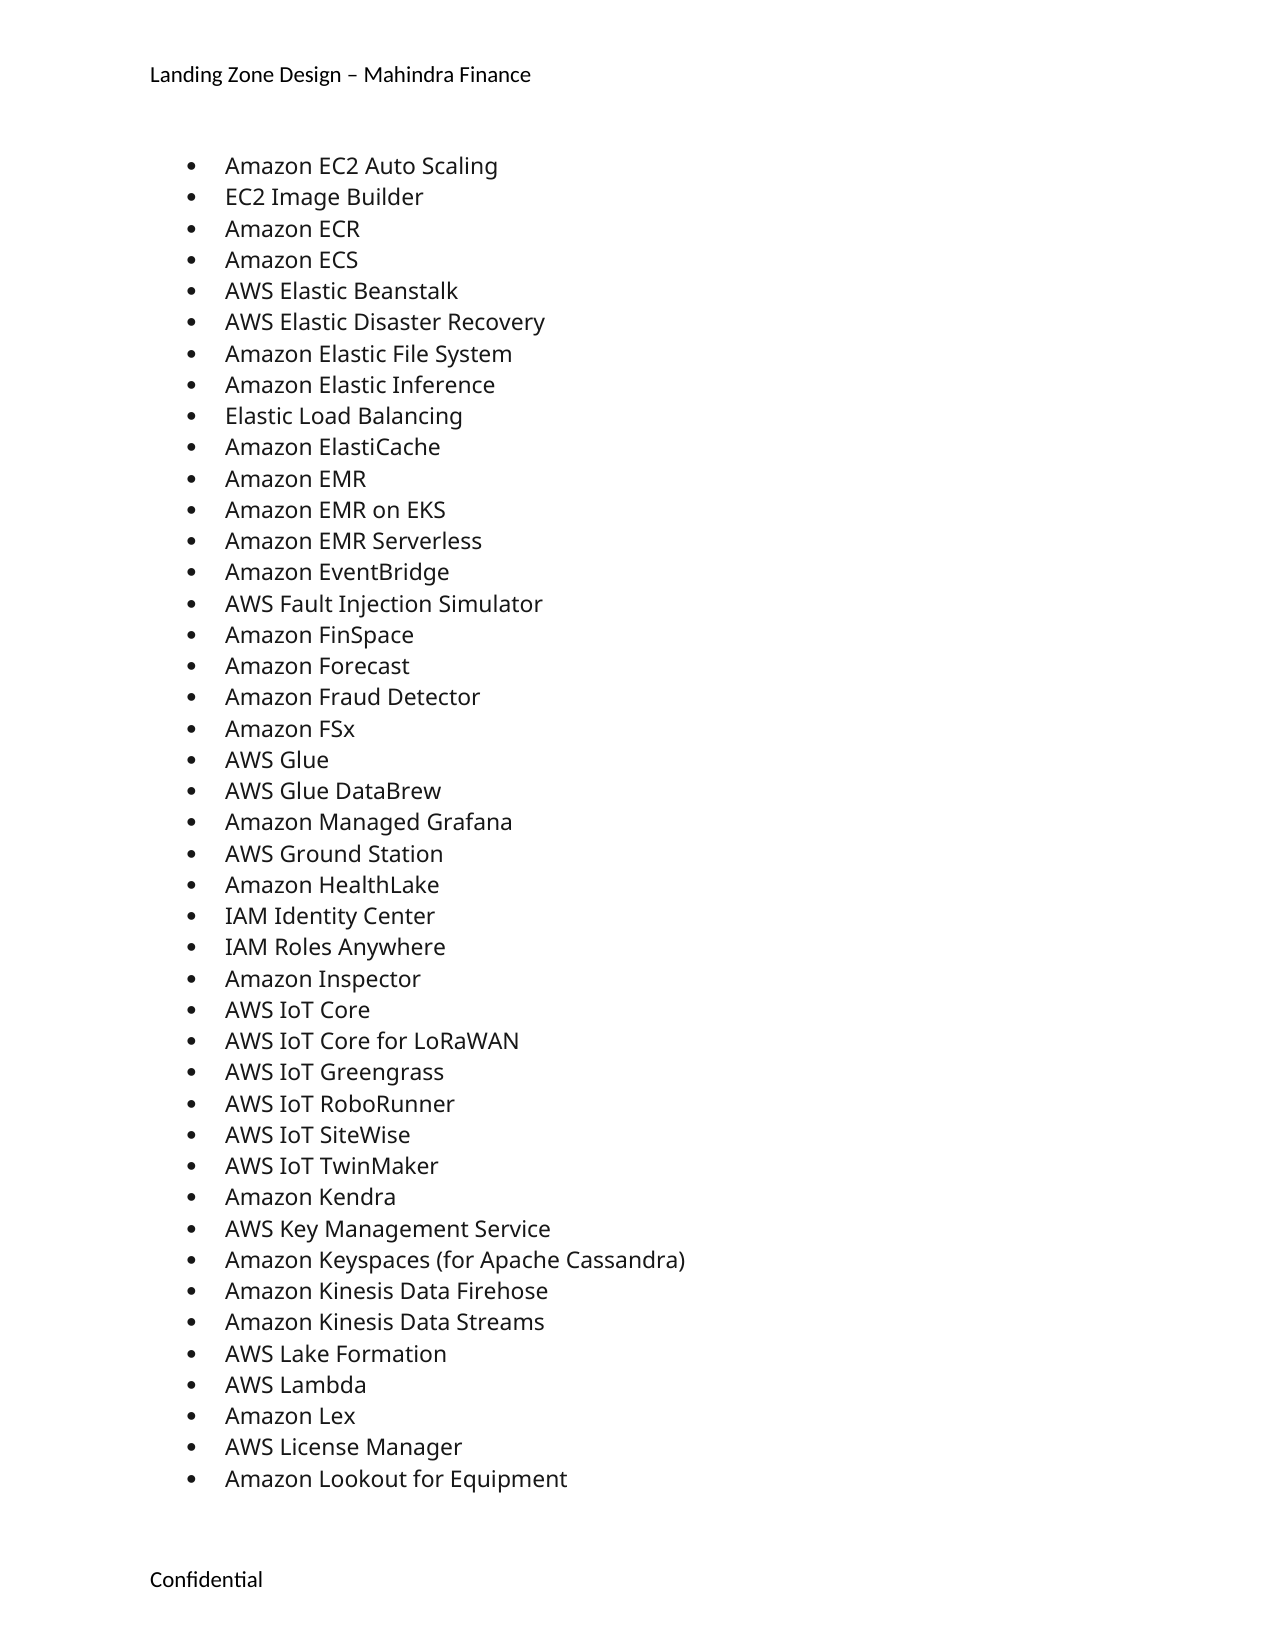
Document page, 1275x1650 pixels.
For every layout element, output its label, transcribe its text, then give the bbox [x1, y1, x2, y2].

list Elastic Load Balancing [187, 400, 1125, 431]
list Amazon FinSpace [187, 619, 1125, 650]
list Amazon Kinesis Data Firehose [187, 1275, 1125, 1306]
list AWS Fault Injection Simulator [187, 587, 1125, 619]
list Amazon Lex [187, 1400, 1125, 1431]
list AWS IoT RoboRunner [187, 1087, 1125, 1119]
list Amazon Forecast [187, 650, 1125, 681]
list Amazon Keyspaces (for Apache Cassandra) [187, 1244, 1125, 1275]
list Amazon Kendra [187, 1181, 1125, 1212]
list AWS Glue [187, 744, 1125, 775]
list Amazon Fraud Detector [187, 681, 1125, 712]
list Amazon EMR Serverless [187, 525, 1125, 556]
list Amazon ElastiCache [187, 431, 1125, 462]
list IAM Identity Center [187, 900, 1125, 931]
list AWS IoT TwinMaker [187, 1150, 1125, 1181]
list Amazon Lookout for Equipment [187, 1462, 1125, 1494]
list Amazon EMR [187, 462, 1125, 494]
list AWS Lambda [187, 1369, 1125, 1400]
list Amazon HealthLake [187, 869, 1125, 900]
list Amazon Elastic Inference [187, 369, 1125, 400]
list AWS IoT Core for LoRaWAN [187, 1025, 1125, 1056]
list AWS Elastic Beanstalk [187, 275, 1125, 306]
list AWS Lake Formation [187, 1337, 1125, 1369]
list Amazon ECS [187, 244, 1125, 275]
list Amazon EventBridge [187, 556, 1125, 587]
list Amazon ECR [187, 212, 1125, 244]
list AWS License Manager [187, 1431, 1125, 1462]
list Amazon FSx [187, 712, 1125, 744]
list Amazon EMR on EKS [187, 494, 1125, 525]
list Amazon Kinesis Data Streams [187, 1306, 1125, 1337]
list Amazon EC2 Auto Scaling [187, 150, 1125, 181]
list AWS IoT Greengrass [187, 1056, 1125, 1087]
list AWS Ground Station [187, 837, 1125, 869]
list EC2 Image Builder [187, 181, 1125, 212]
list Amazon Inspector [187, 962, 1125, 994]
list AWS Glue DataBrew [187, 775, 1125, 806]
list AWS IoT SiteWise [187, 1119, 1125, 1150]
list Amazon Managed Grafana [187, 806, 1125, 837]
list Amazon Elastic File System [187, 337, 1125, 369]
list AWS Elastic Disaster Recovery [187, 306, 1125, 337]
list AWS IoT Core [187, 994, 1125, 1025]
list IAM Roles Anywhere [187, 931, 1125, 962]
list AWS Key Management Service [187, 1212, 1125, 1244]
